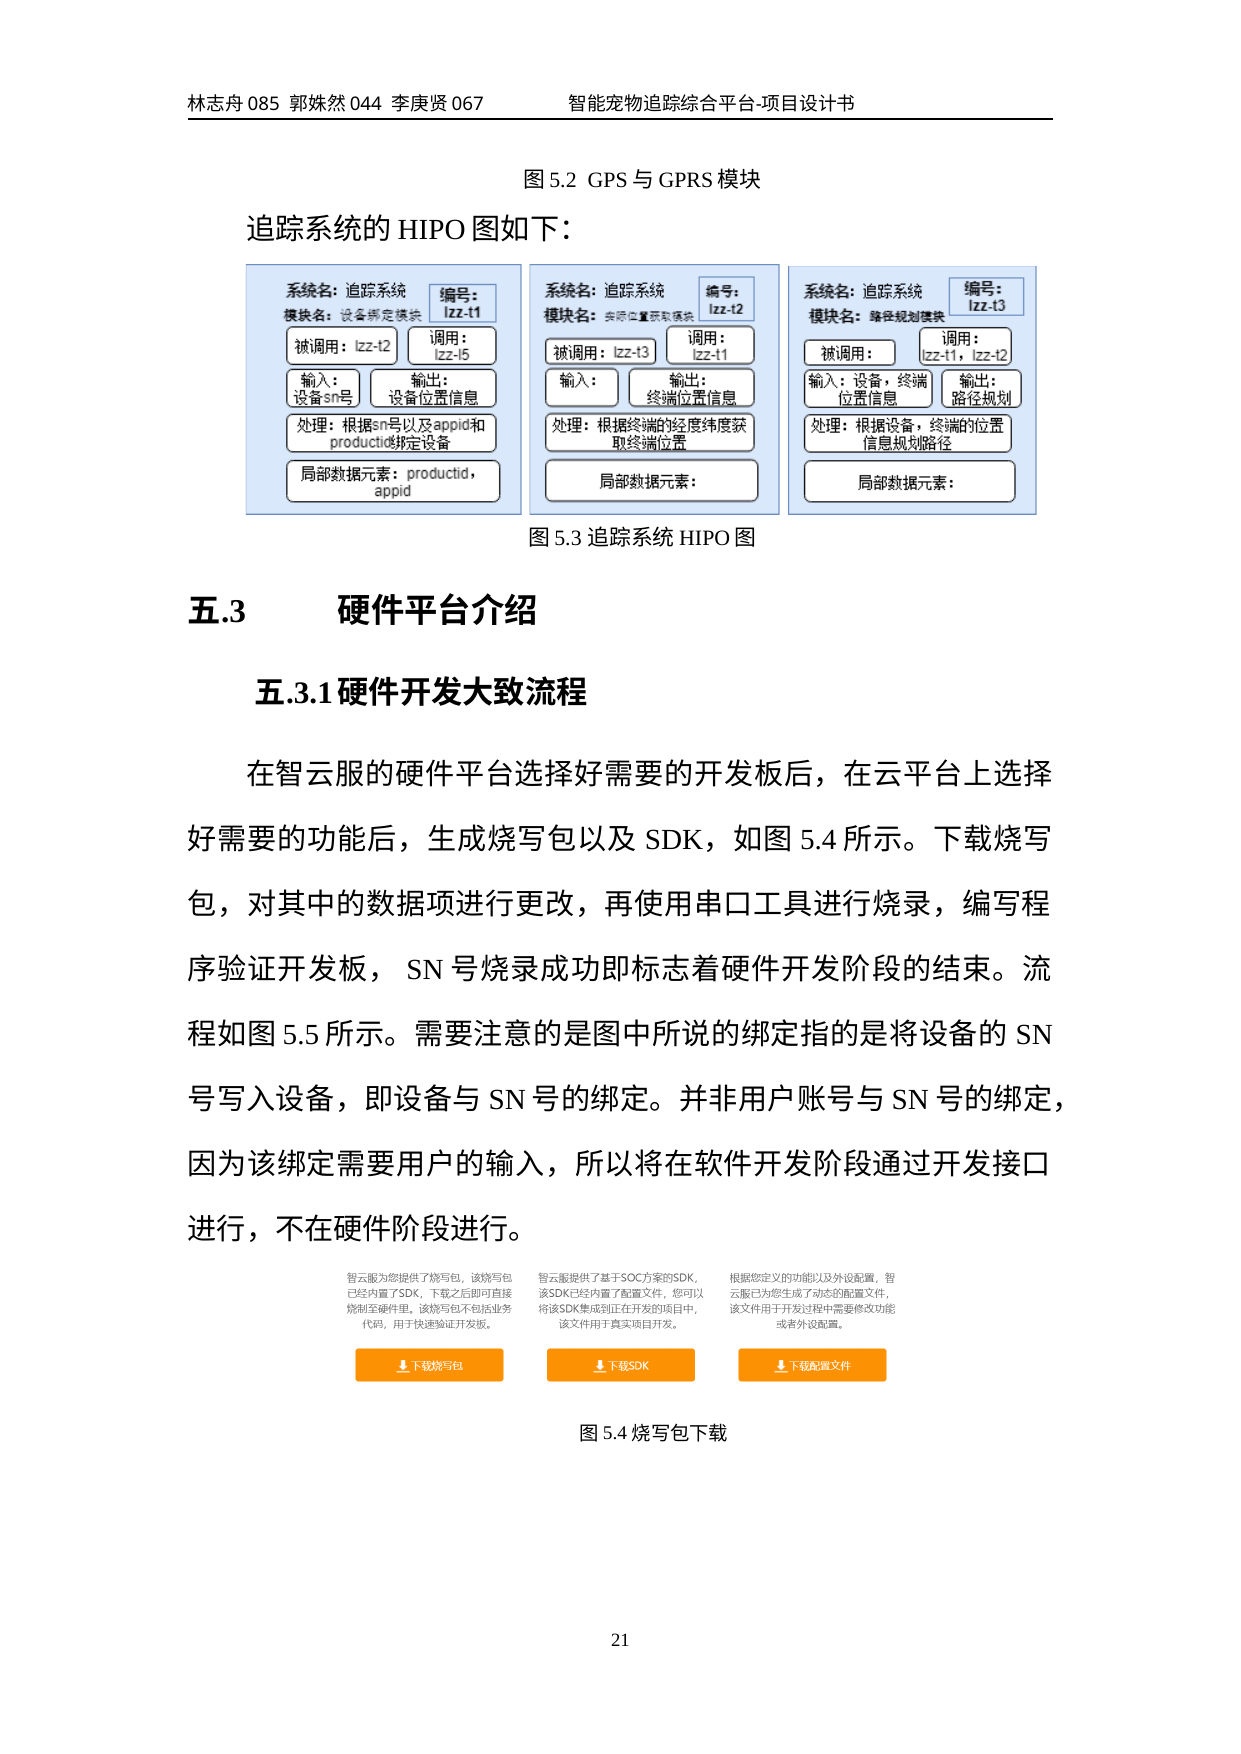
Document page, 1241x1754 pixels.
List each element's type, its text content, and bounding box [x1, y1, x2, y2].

picture [319, 1259, 921, 1388]
subtitle 硬件平台介绍 [187, 579, 1053, 633]
text 在智云服的硬件平台选择好需要的开发板后，在云平台上选择好需要的功能后，生成烧写包以及SDK，如图5.4所示。下载烧写包，对其中的数据项进行更改，再使用串口工具进行烧录，编写程序验证开发板， SN号烧录成功即标志着硬件开发阶段的结束。流程如图5.5所示。需要注意的是图中所说的绑定指的是将设备的SN号写入设备，即设备与SN号的绑定。并非用户账号与SN号的绑定，因为该绑定需要用户的输入，所以将在软件开发阶段通过开发接口进行，不在硬件阶段进行。 [187, 739, 1053, 1259]
text 图 5.4 烧写包下载 [187, 1389, 1053, 1454]
text 图5.2 GPS与GPRS模块 [187, 162, 1053, 194]
picture [529, 264, 781, 515]
picture [788, 266, 1038, 515]
text 图5.3 追踪系统HIPO图 [187, 519, 1053, 552]
subtitle 硬件开发大致流程 [187, 660, 1053, 714]
text 追踪系统的HIPO图如下： [187, 194, 1053, 259]
picture [245, 264, 523, 515]
